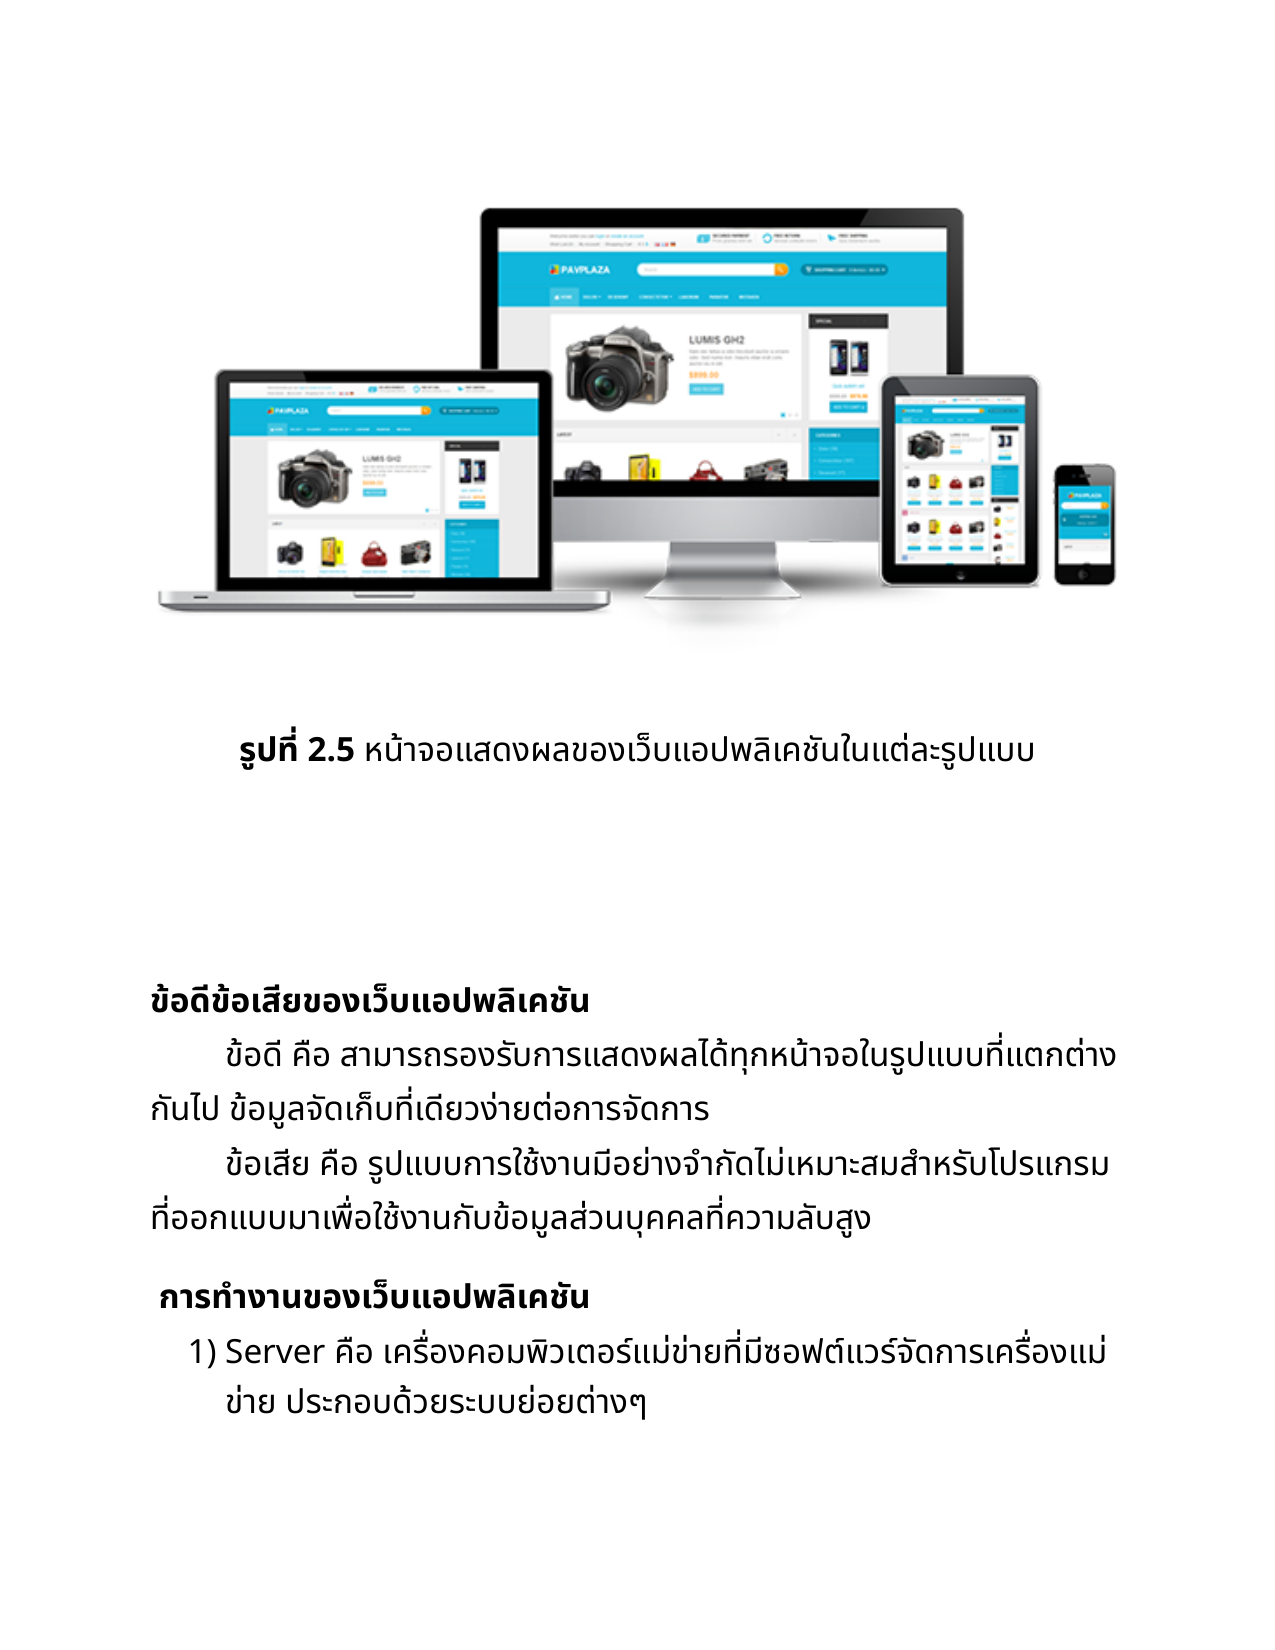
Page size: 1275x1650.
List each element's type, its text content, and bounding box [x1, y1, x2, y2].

list Server คือ เครื่องคอมพิวเตอร์แม่ข่ายที่มีซอฟต์แวร์จัดการเครื่องแม่ข่าย ประกอบด้วยระบบย่อยต่างๆ [187, 1328, 1125, 1429]
text รูปที่ 2.5 หน้าจอแสดงผลของเว็บแอปพลิเคชันในแต่ละรูปแบบ [150, 726, 1125, 777]
text ข้อดีข้อเสียของเว็บแอปพลิเคชัน [150, 977, 1125, 1027]
text การทำงานของเว็บแอปพลิเคชัน [150, 1273, 1125, 1324]
picture [122, 150, 1153, 674]
text ข้อเสีย คือ รูปแบบการใช้งานมีอย่างจำกัดไม่เหมาะสมสำหรับโปรแกรมที่ออกแบบมาเพื่อใช้งานกับข้อมูลส่วนบุคคลที่ความลับสูง [150, 1140, 1125, 1244]
text ข้อดี คือ สามารถรองรับการแสดงผลได้ทุกหน้าจอในรูปแบบที่แตกต่างกันไป ข้อมูลจัดเก็บที่เดียวง่ายต่อการจัดการ [150, 1031, 1125, 1136]
